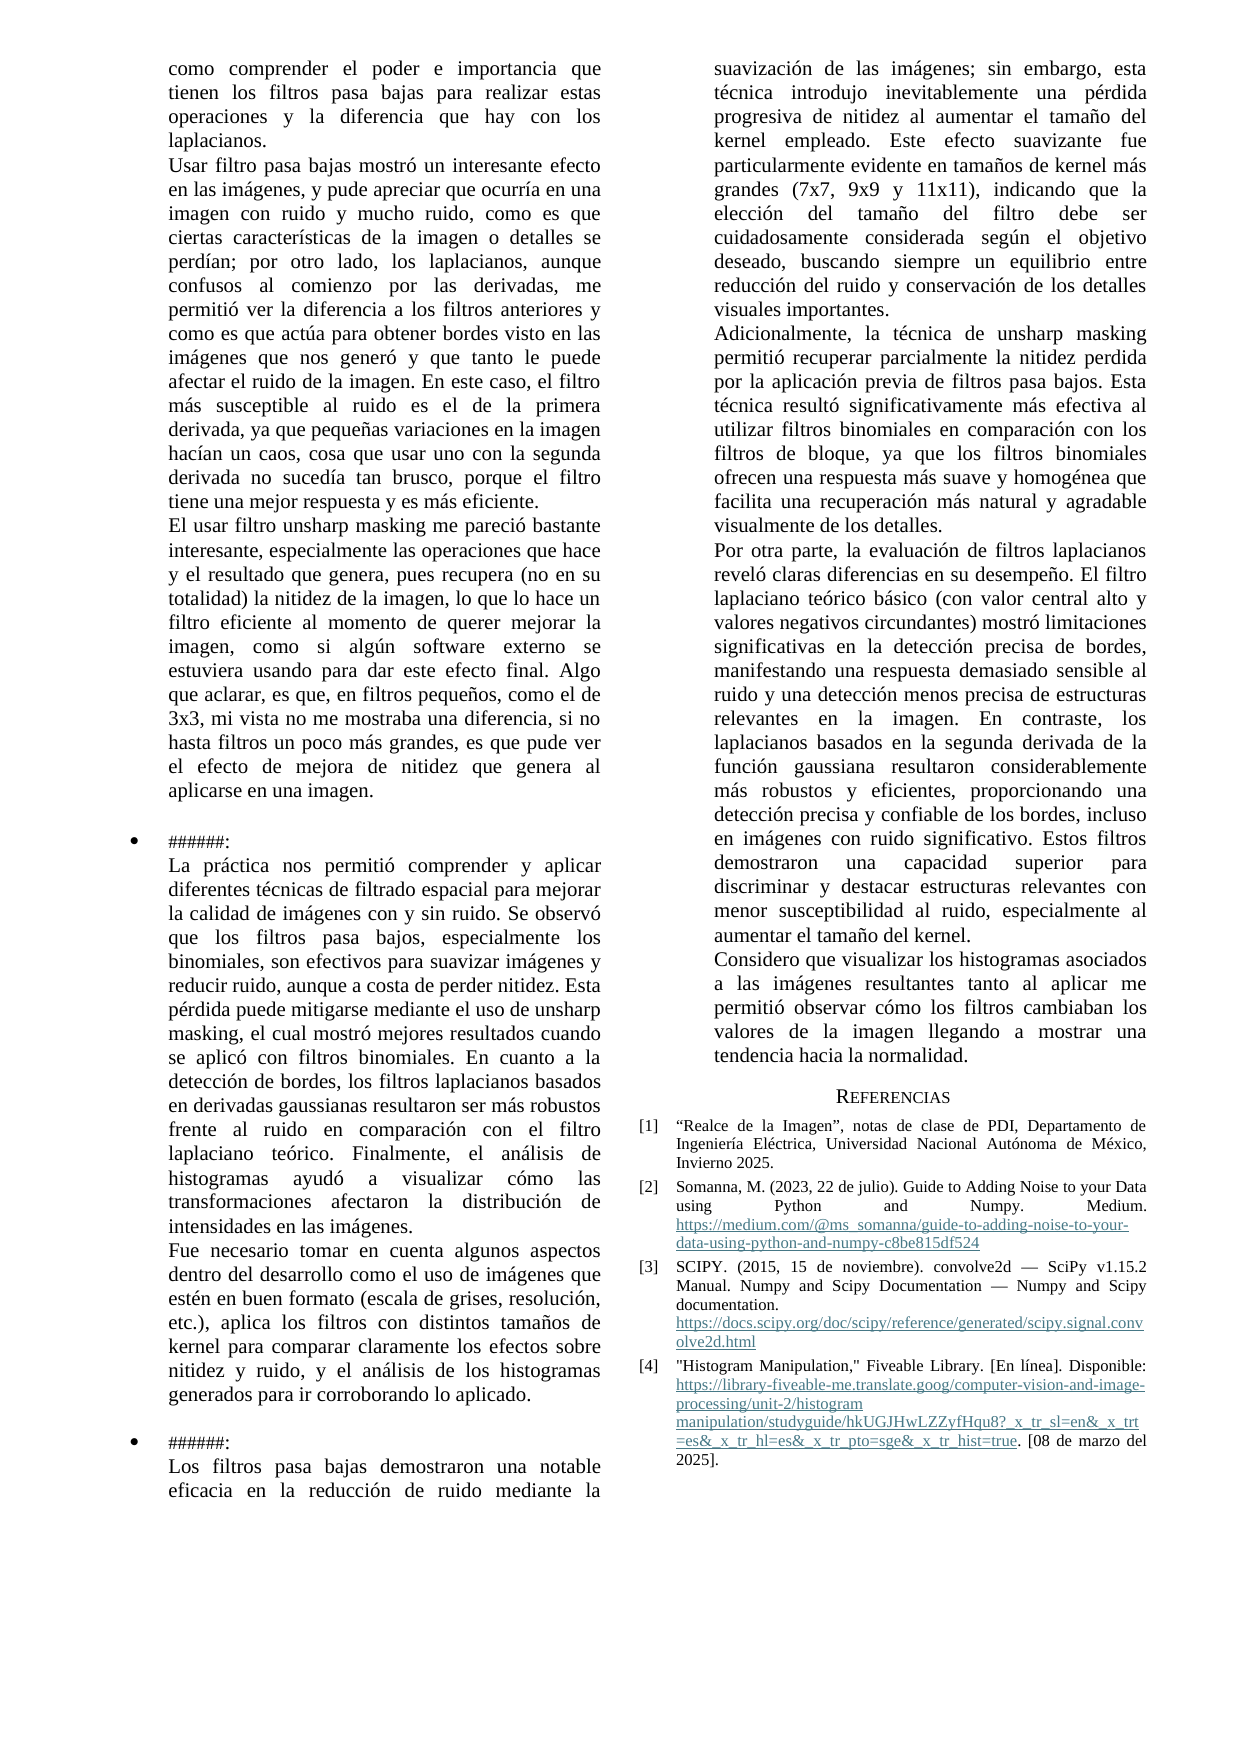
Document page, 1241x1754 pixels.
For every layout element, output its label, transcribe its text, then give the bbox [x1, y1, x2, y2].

text Los filtros pasa bajas demostraron una notable eficacia en la reducción de ruido mediante la suavización de las imágenes; sin embargo, esta técnica introdujo inevitablemente una pérdida progresiva de nitidez al aumentar el tamaño del kernel empleado. Este efecto suavizante fue particularmente evidente en tamaños de kernel más grandes (7x7, 9x9 y 11x11), indicando que la elección del tamaño del filtro debe ser cuidadosamente considerada según el objetivo deseado, buscando siempre un equilibrio entre reducción del ruido y conservación de los detalles visuales importantes. [714, 56, 1147, 321]
text Considero que visualizar los histogramas asociados a las imágenes resultantes tanto al aplicar me permitió observar cómo los filtros cambiaban los valores de la imagen llegando a mostrar una tendencia hacia la normalidad. [714, 947, 1147, 1067]
text "Histogram Manipulation," Fiveable Library. [En línea]. Disponible: https://library-fiveable-me.translate.goog/computer-vision-and-image-processing/unit-2/histogram manipulation/studyguide/hkUGJHwLZZyfHqu8?_x_tr_sl=en&_x_trt =es&_x_tr_hl=es&_x_tr_pto=sge&_x_tr_hist=true. [08 de marzo del 2025]. [639, 1357, 1147, 1469]
text Por otra parte, la evaluación de filtros laplacianos reveló claras diferencias en su desempeño. El filtro laplaciano teórico básico (con valor central alto y valores negativos circundantes) mostró limitaciones significativas en la detección precisa de bordes, manifestando una respuesta demasiado sensible al ruido y una detección menos precisa de estructuras relevantes en la imagen. En contraste, los laplacianos basados en la segunda derivada de la función gaussiana resultaron considerablemente más robustos y eficientes, proporcionando una detección precisa y confiable de los bordes, incluso en imágenes con ruido significativo. Estos filtros demostraron una capacidad superior para discriminar y destacar estructuras relevantes con menor susceptibilidad al ruido, especialmente al aumentar el tamaño del kernel. [714, 537, 1147, 947]
text SCIPY. (2015, 15 de noviembre). convolve2d — SciPy v1.15.2 Manual. Numpy and Scipy Documentation — Numpy and Scipy documentation. https://docs.scipy.org/doc/scipy/reference/generated/scipy.signal.convolve2d.html [639, 1258, 1147, 1351]
text “Realce de la Imagen”, notas de clase de PDI, Departamento de Ingeniería Eléctrica, Universidad Nacional Autónoma de México, Invierno 2025. [639, 1116, 1147, 1172]
text Usar filtro pasa bajas mostró un interesante efecto en las imágenes, y pude apreciar que ocurría en una imagen con ruido y mucho ruido, como es que ciertas características de la imagen o detalles se perdían; por otro lado, los laplacianos, aunque confusos al comienzo por las derivadas, me permitió ver la diferencia a los filtros anteriores y como es que actúa para obtener bordes visto en las imágenes que nos generó y que tanto le puede afectar el ruido de la imagen. En este caso, el filtro más susceptible al ruido es el de la primera derivada, ya que pequeñas variaciones en la imagen hacían un caos, cosa que usar uno con la segunda derivada no sucedía tan brusco, porque el filtro tiene una mejor respuesta y es más eficiente. [168, 152, 601, 513]
list ######: [131, 1430, 601, 1454]
text El usar filtro unsharp masking me pareció bastante interesante, especialmente las operaciones que hace y el resultado que genera, pues recupera (no en su totalidad) la nitidez de la imagen, lo que lo hace un filtro eficiente al momento de querer mejorar la imagen, como si algún software externo se estuviera usando para dar este efecto final. Algo que aclarar, es que, en filtros pequeños, como el de 3x3, mi vista no me mostraba una diferencia, si no hasta filtros un poco más grandes, es que pude ver el efecto de mejora de nitidez que genera al aplicarse en una imagen. [168, 513, 601, 802]
list ######: [131, 828, 601, 853]
text Adicionalmente, la técnica de unsharp masking permitió recuperar parcialmente la nitidez perdida por la aplicación previa de filtros pasa bajos. Esta técnica resultó significativamente más efectiva al utilizar filtros binomiales en comparación con los filtros de bloque, ya que los filtros binomiales ofrecen una respuesta más suave y homogénea que facilita una recuperación más natural y agradable visualmente de los detalles. [714, 321, 1147, 537]
text Somanna, M. (2023, 22 de julio). Guide to Adding Noise to your Data using Python and Numpy. Medium. https://medium.com/@ms_somanna/guide-to-adding-noise-to-your-data-using-python-and-numpy-c8be815df524 [639, 1177, 1147, 1252]
text Fue necesario tomar en cuenta algunos aspectos dentro del desarrollo como el uso de imágenes que estén en buen formato (escala de grises, resolución, etc.), aplica los filtros con distintos tamaños de kernel para comparar claramente los efectos sobre nitidez y ruido, y el análisis de los histogramas generados para ir corroborando lo aplicado. [168, 1238, 601, 1406]
subtitle Referencias [639, 1083, 1147, 1108]
text La práctica nos permitió comprender y aplicar diferentes técnicas de filtrado espacial para mejorar la calidad de imágenes con y sin ruido. Se observó que los filtros pasa bajos, especialmente los binomiales, son efectivos para suavizar imágenes y reducir ruido, aunque a costa de perder nitidez. Esta pérdida puede mitigarse mediante el uso de unsharp masking, el cual mostró mejores resultados cuando se aplicó con filtros binomiales. En cuanto a la detección de bordes, los filtros laplacianos basados en derivadas gaussianas resultaron ser más robustos frente al ruido en comparación con el filtro laplaciano teórico. Finalmente, el análisis de histogramas ayudó a visualizar cómo las transformaciones afectaron la distribución de intensidades en las imágenes. [168, 853, 601, 1238]
